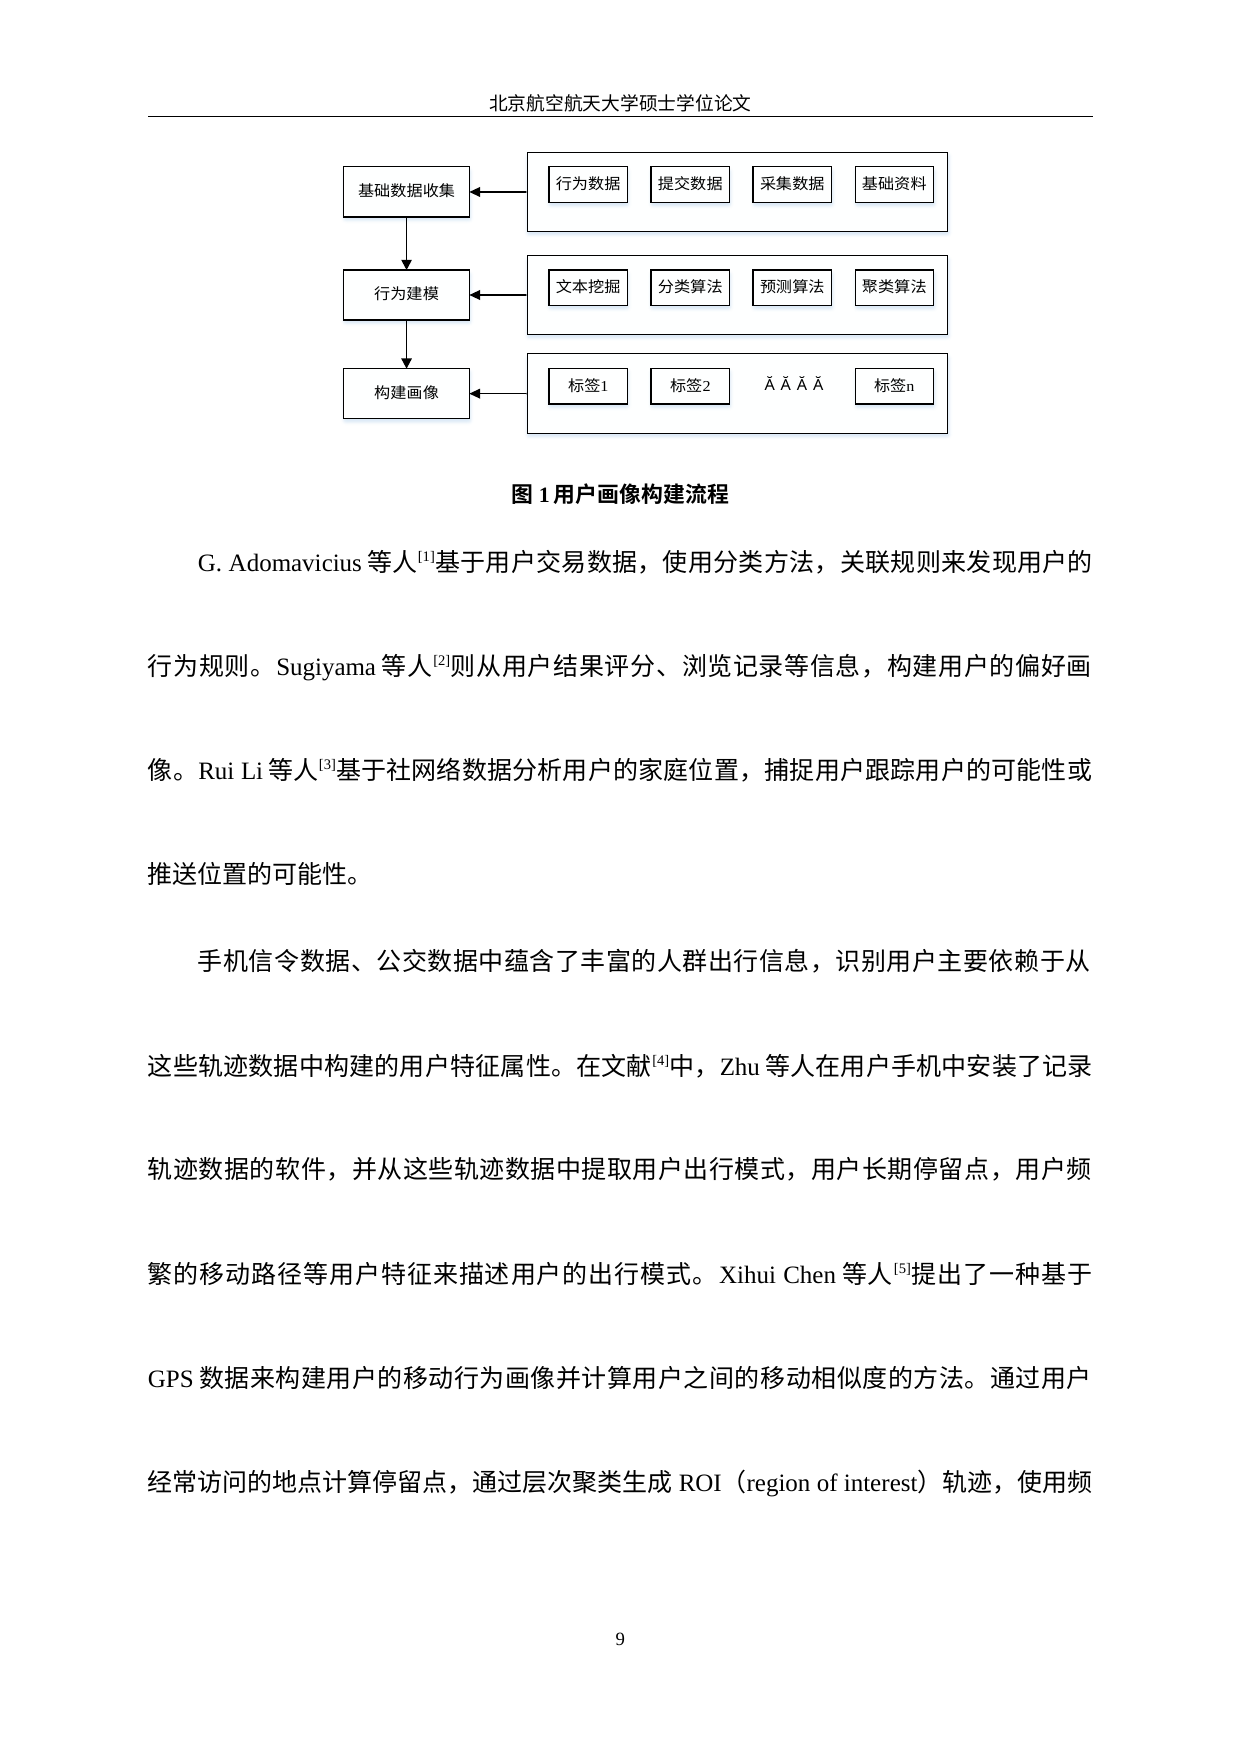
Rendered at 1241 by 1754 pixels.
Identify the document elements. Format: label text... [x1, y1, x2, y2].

text G. Adomavicius等人[1]基于用户交易数据，使用分类方法，关联规则来发现用户的行为规则。Sugiyama等人[2]则从用户结果评分、浏览记录等信息，构建用户的偏好画像。Rui Li等人[3]基于社网络数据分析用户的家庭位置，捕捉用户跟踪用户的可能性或推送位置的可能性。 [148, 526, 1093, 907]
text 图 1用户画像构建流程 [148, 475, 1093, 510]
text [148, 925, 1093, 1515]
